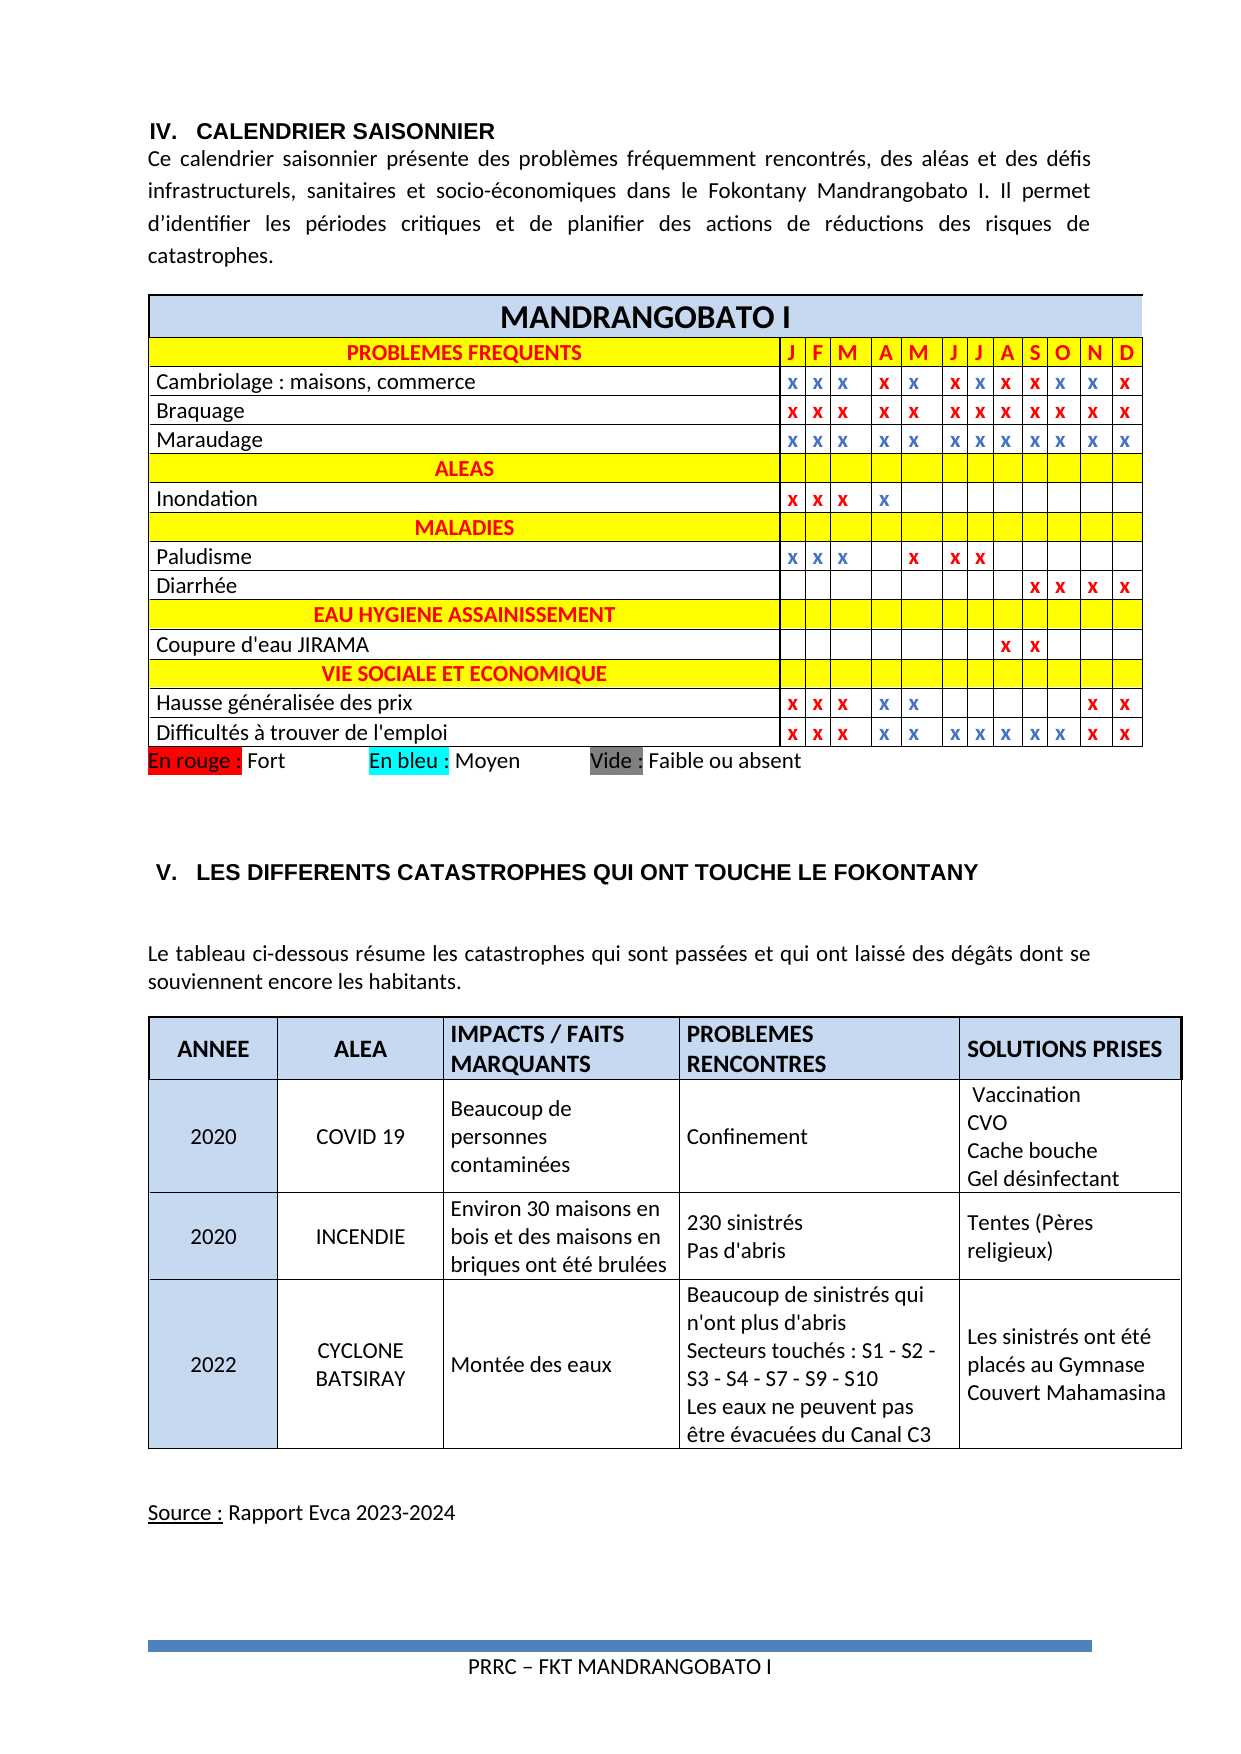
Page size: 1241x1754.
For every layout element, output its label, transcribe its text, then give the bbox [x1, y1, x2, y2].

table_cell Montée des eaux [444, 1280, 679, 1448]
table_cell 2020 [149, 1192, 277, 1279]
table_cell [1081, 542, 1112, 570]
table_cell D [1113, 338, 1142, 366]
table_cell x [968, 396, 993, 424]
table_cell [872, 600, 901, 628]
table_cell x [831, 425, 871, 453]
table_cell x [831, 367, 871, 395]
table_cell x [968, 367, 993, 395]
table_cell [902, 571, 942, 599]
table_cell x [1023, 367, 1047, 395]
table_cell x [943, 718, 967, 746]
table_cell [1023, 454, 1047, 482]
table_cell x [806, 483, 830, 512]
table_cell [781, 454, 805, 482]
table_cell x [806, 367, 830, 395]
table_cell [1113, 630, 1142, 658]
table_cell x [994, 630, 1022, 658]
table_cell [994, 454, 1022, 482]
table_cell x [781, 425, 805, 453]
table_cell x [1048, 425, 1080, 453]
table_cell x [943, 425, 967, 453]
table_cell [1023, 689, 1047, 717]
table_cell A [994, 338, 1022, 366]
table_cell [968, 454, 993, 482]
table_cell [994, 571, 1022, 599]
table_cell x [831, 542, 871, 570]
table_cell J [943, 338, 967, 366]
table_cell [994, 600, 1022, 628]
table_cell x [781, 542, 805, 570]
table_cell x [902, 542, 942, 570]
table_cell [943, 689, 967, 717]
subtitle CALENDRIER SAISONNIER [177, 118, 1092, 144]
table_cell x [968, 718, 993, 746]
table_cell [1048, 454, 1080, 482]
table_cell Beaucoup de personnes contaminées [444, 1080, 679, 1192]
table_cell [806, 660, 830, 687]
table_cell x [872, 396, 901, 424]
subtitle LES DIFFERENTS CATASTROPHES QUI ONT TOUCHE LE FOKONTANY [177, 859, 1092, 886]
table_header IMPACTS / FAITS MARQUANTS [444, 1018, 679, 1079]
table_cell [1081, 454, 1112, 482]
table_cell [1023, 600, 1047, 628]
table_cell x [781, 689, 805, 717]
table_cell x [1081, 571, 1112, 599]
table_cell [994, 513, 1022, 541]
table_cell x [831, 483, 871, 512]
table_cell [831, 630, 871, 658]
table_cell [1081, 630, 1112, 658]
table_cell [781, 660, 805, 687]
table_cell Confinement [680, 1080, 959, 1192]
table_cell Difficultés à trouver de l'emploi [149, 717, 779, 746]
table_cell x [943, 542, 967, 570]
table_cell [872, 571, 901, 599]
table_cell [1113, 542, 1142, 570]
table_cell COVID 19 [278, 1080, 443, 1192]
table_cell [781, 571, 805, 599]
table_cell [968, 630, 993, 658]
table_cell Maraudage [149, 424, 779, 453]
table_cell O [1048, 338, 1080, 366]
table_cell [831, 571, 871, 599]
table_cell x [1081, 367, 1112, 395]
table_cell Cambriolage : maisons, commerce [149, 366, 779, 395]
table_cell [994, 660, 1022, 687]
table_cell x [1023, 630, 1047, 658]
table_cell [1113, 483, 1142, 512]
table_cell [943, 630, 967, 658]
table_cell [1023, 542, 1047, 570]
table_cell x [994, 718, 1022, 746]
table_cell J [781, 338, 805, 366]
table_cell x [806, 718, 830, 746]
table_cell CYCLONE BATSIRAY [278, 1280, 443, 1448]
table_cell [781, 600, 805, 628]
table_cell [1048, 630, 1080, 658]
table_cell Beaucoup de sinistrés qui n'ont plus d'abris Secteurs touchés : S1 - S2 - S3 - S4 - S7 - S9 - S10 Les eaux ne peuvent pas être évacuées du Canal C3 [680, 1280, 959, 1448]
text En rouge : Fort En bleu : Moyen Vide : Faible ou absent [449, 747, 590, 775]
table_cell x [902, 396, 942, 424]
table_cell [994, 483, 1022, 512]
table_cell x [831, 718, 871, 746]
table_cell x [968, 542, 993, 570]
table_cell x [1113, 396, 1142, 424]
table_cell [943, 454, 967, 482]
table_cell [968, 689, 993, 717]
table_cell [872, 660, 901, 687]
table_cell [902, 483, 942, 512]
table_cell Inondation [149, 482, 779, 512]
table_cell x [872, 425, 901, 453]
table_cell [1081, 660, 1112, 687]
table_cell 2020 [149, 1080, 277, 1192]
table_cell Les sinistrés ont été placés au Gymnase Couvert Mahamasina [960, 1279, 1181, 1448]
table_cell EAU HYGIENE ASSAINISSEMENT [149, 599, 779, 628]
table_cell x [831, 689, 871, 717]
table_cell [1023, 660, 1047, 687]
table_cell [902, 513, 942, 541]
table_cell x [806, 396, 830, 424]
table_header MANDRANGOBATO I [150, 296, 1142, 337]
table_cell [1113, 513, 1142, 541]
table_cell [1081, 483, 1112, 512]
table_cell A [872, 338, 901, 366]
table_cell x [781, 483, 805, 512]
table_cell Vaccination CVO Cache bouche Gel désinfectant [960, 1080, 1181, 1192]
table_cell [1048, 600, 1080, 628]
table_cell VIE SOCIALE ET ECONOMIQUE [149, 659, 779, 687]
text Le tableau ci-dessous résume les catastrophes qui sont passées et qui ont laissé des dégâts dont se souviennent encore les habitants. [148, 939, 1092, 995]
table_cell F [806, 338, 830, 366]
table_cell x [806, 689, 830, 717]
table_cell x [781, 396, 805, 424]
table_cell [806, 571, 830, 599]
table_cell INCENDIE [278, 1193, 443, 1279]
text En rouge : Fort En bleu : Moyen Vide : Faible ou absent [242, 747, 369, 775]
table_cell [806, 600, 830, 628]
table_cell x [1081, 396, 1112, 424]
table_cell Hausse généralisée des prix [149, 688, 779, 717]
table_cell x [1048, 396, 1080, 424]
table_cell [1048, 542, 1080, 570]
table_cell [968, 660, 993, 687]
table_cell [806, 630, 830, 658]
table_header ANNEE [150, 1018, 277, 1079]
text Source : Rapport Evca 2023-2024 [148, 1498, 1092, 1526]
table_cell Environ 30 maisons en bois et des maisons en briques ont été brulées [444, 1193, 679, 1279]
table_cell x [781, 367, 805, 395]
table_cell x [1023, 396, 1047, 424]
table_cell x [902, 367, 942, 395]
table_cell x [902, 425, 942, 453]
table_cell [806, 513, 830, 541]
table_cell x [1113, 718, 1142, 746]
table_cell [968, 483, 993, 512]
table_cell MALADIES [149, 512, 779, 541]
table_cell [994, 689, 1022, 717]
table_cell [1113, 660, 1142, 687]
table_header SOLUTIONS PRISES [960, 1018, 1180, 1079]
table_cell [1023, 483, 1047, 512]
table_cell x [1113, 689, 1142, 717]
table_cell x [1081, 718, 1112, 746]
table_cell [831, 513, 871, 541]
table_cell [1081, 513, 1112, 541]
table_cell PROBLEMES FREQUENTS [149, 338, 779, 366]
table_cell M [831, 338, 871, 366]
table_cell x [968, 425, 993, 453]
table_cell [994, 542, 1022, 570]
table_cell x [1023, 425, 1047, 453]
table_cell x [806, 542, 830, 570]
table_cell [968, 513, 993, 541]
table_cell x [1081, 425, 1112, 453]
table_cell x [994, 367, 1022, 395]
table_header ALEA [278, 1018, 443, 1079]
table_cell Braquage [149, 395, 779, 424]
table_cell [943, 600, 967, 628]
table_cell ALEAS [149, 453, 779, 482]
table_cell [831, 660, 871, 687]
table_cell J [968, 338, 993, 366]
table_cell [902, 630, 942, 658]
table_cell [943, 571, 967, 599]
table_cell [968, 571, 993, 599]
table_cell x [872, 483, 901, 512]
table_cell [831, 454, 871, 482]
table_cell [902, 660, 942, 687]
table_cell Coupure d'eau JIRAMA [149, 629, 779, 658]
table_cell x [872, 689, 901, 717]
table_cell x [1113, 367, 1142, 395]
table_cell 230 sinistrés Pas d'abris [680, 1193, 959, 1279]
table_cell [1048, 660, 1080, 687]
table_cell [1048, 689, 1080, 717]
table_cell x [1023, 718, 1047, 746]
table_cell [1048, 483, 1080, 512]
table_cell x [781, 718, 805, 746]
table_cell [1023, 513, 1047, 541]
table_cell x [1048, 367, 1080, 395]
table_cell x [902, 718, 942, 746]
table_cell [1113, 454, 1142, 482]
table_cell x [994, 425, 1022, 453]
table_cell x [1048, 718, 1080, 746]
table_cell 2022 [149, 1279, 277, 1448]
table_cell [831, 600, 871, 628]
table_cell x [943, 367, 967, 395]
table_cell Diarrhée [149, 570, 779, 599]
table_cell x [1023, 571, 1047, 599]
table_cell [781, 630, 805, 658]
text Ce calendrier saisonnier présente des problèmes fréquemment rencontrés, des aléas et des défis infrastructurels, sanitaires et socio-économiques dans le Fokontany Mandrangobato I. Il permet d’identifier les périodes critiques et de planifier des actions de réductions des risques de catastrophes. [148, 144, 1092, 269]
table_cell [781, 513, 805, 541]
table_cell [872, 630, 901, 658]
table_cell x [943, 396, 967, 424]
table_cell Tentes (Pères religieux) [960, 1192, 1181, 1279]
table_cell [1113, 600, 1142, 628]
table_cell [943, 660, 967, 687]
table_cell [943, 483, 967, 512]
table_cell [943, 513, 967, 541]
table_cell [872, 542, 901, 570]
table_cell x [872, 718, 901, 746]
table_cell S [1023, 338, 1047, 366]
table_cell [902, 454, 942, 482]
table_cell [1048, 513, 1080, 541]
table_cell x [994, 396, 1022, 424]
table_header PROBLEMES RENCONTRES [680, 1018, 959, 1079]
table_cell N [1081, 338, 1112, 366]
table_cell [902, 600, 942, 628]
table_cell Paludisme [149, 541, 779, 570]
table_cell [872, 513, 901, 541]
table_cell x [902, 689, 942, 717]
table_cell x [831, 396, 871, 424]
table_cell [872, 454, 901, 482]
table_cell x [1113, 571, 1142, 599]
table_cell x [1048, 571, 1080, 599]
table_cell x [872, 367, 901, 395]
table_cell x [1113, 425, 1142, 453]
table_cell [968, 600, 993, 628]
table_cell [1081, 600, 1112, 628]
text En rouge : Fort En bleu : Moyen Vide : Faible ou absent [643, 747, 1092, 775]
table_cell x [1081, 689, 1112, 717]
table_cell [806, 454, 830, 482]
table_cell x [806, 425, 830, 453]
table_cell M [902, 338, 942, 366]
